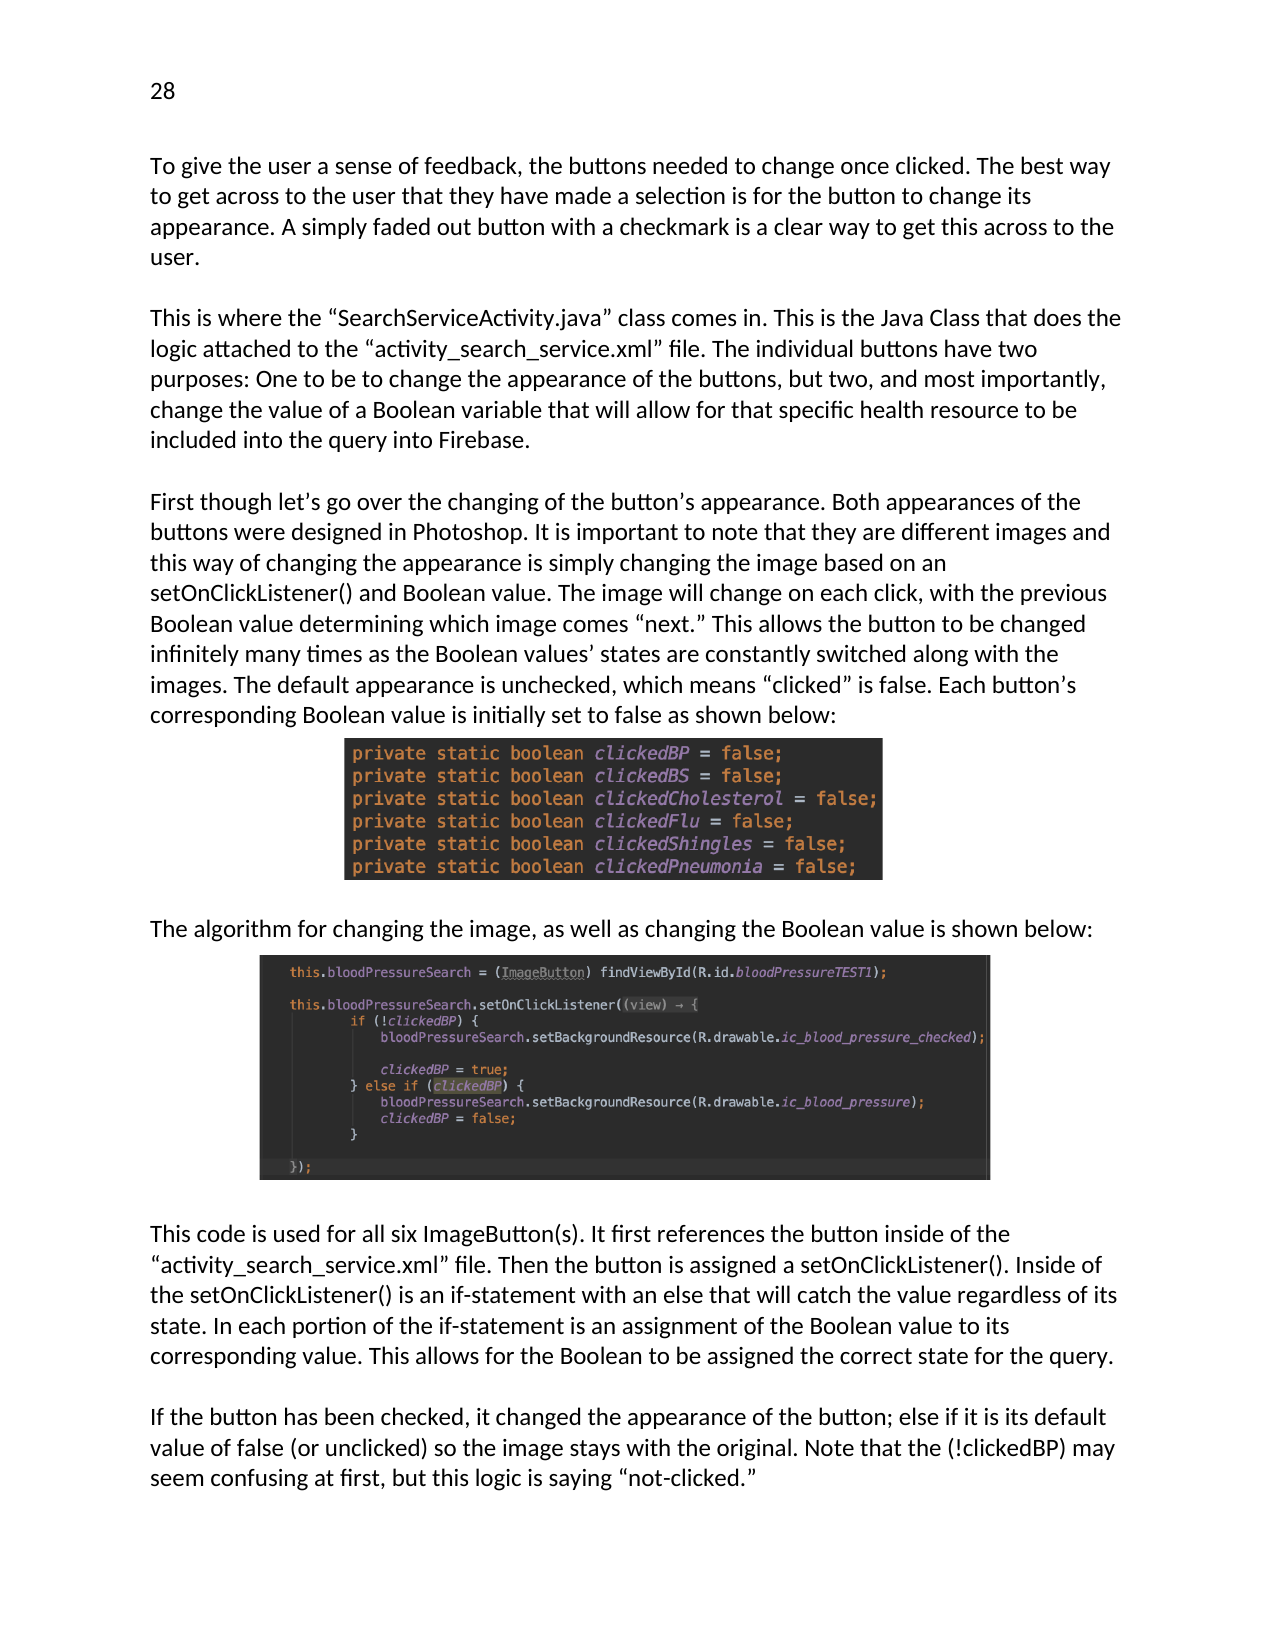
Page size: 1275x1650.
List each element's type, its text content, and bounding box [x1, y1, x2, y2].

picture [259, 955, 991, 1180]
text First though let’s go over the changing of the button’s appearance. Both appearances of the buttons were designed in Photoshop. It is important to note that they are different images and this way of changing the appearance is simply changing the image based on an setOnClickListener() and Boolean value. The image will change on each click, with the previous Boolean value determining which image comes “next.” This allows the button to be changed infinitely many times as the Boolean values’ states are constantly switched along with the images. The default appearance is unchecked, which means “clicked” is false. Each button’s corresponding Boolean value is initially set to false as shown below: [150, 486, 1125, 730]
text The algorithm for changing the image, as well as changing the Boolean value is shown below: [150, 913, 1125, 943]
text To give the user a sense of feedback, the buttons needed to change once clicked. The best way to get across to the user that they have made a selection is for the button to change its appearance. A simply faded out button with a checkmark is a clear way to get this across to the user. [150, 150, 1125, 272]
text This is where the “SearchServiceActivity.java” class comes in. This is the Java Class that does the logic attached to the “activity_search_service.xml” file. The individual buttons have two purposes: One to be to change the appearance of the buttons, but two, and most importantly, change the value of a Boolean variable that will allow for that specific health resource to be included into the query into Firebase. [150, 303, 1125, 455]
text This code is used for all six ImageButton(s). It first references the button inside of the “activity_search_service.xml” file. Then the button is assigned a setOnClickListener(). Inside of the setOnClickListener() is an if-statement with an else that will catch the value regardless of its state. In each portion of the if-statement is an assignment of the Boolean value to its corresponding value. This allows for the Boolean to be assigned the correct state for the query. [150, 1218, 1125, 1371]
text If the button has been checked, it changed the appearance of the button; else if it is its default value of false (or unclicked) so the image stays with the original. Note that the (!clickedBP) may seem confusing at first, but this logic is saying “not-clicked.” [150, 1401, 1125, 1493]
picture [344, 738, 883, 880]
